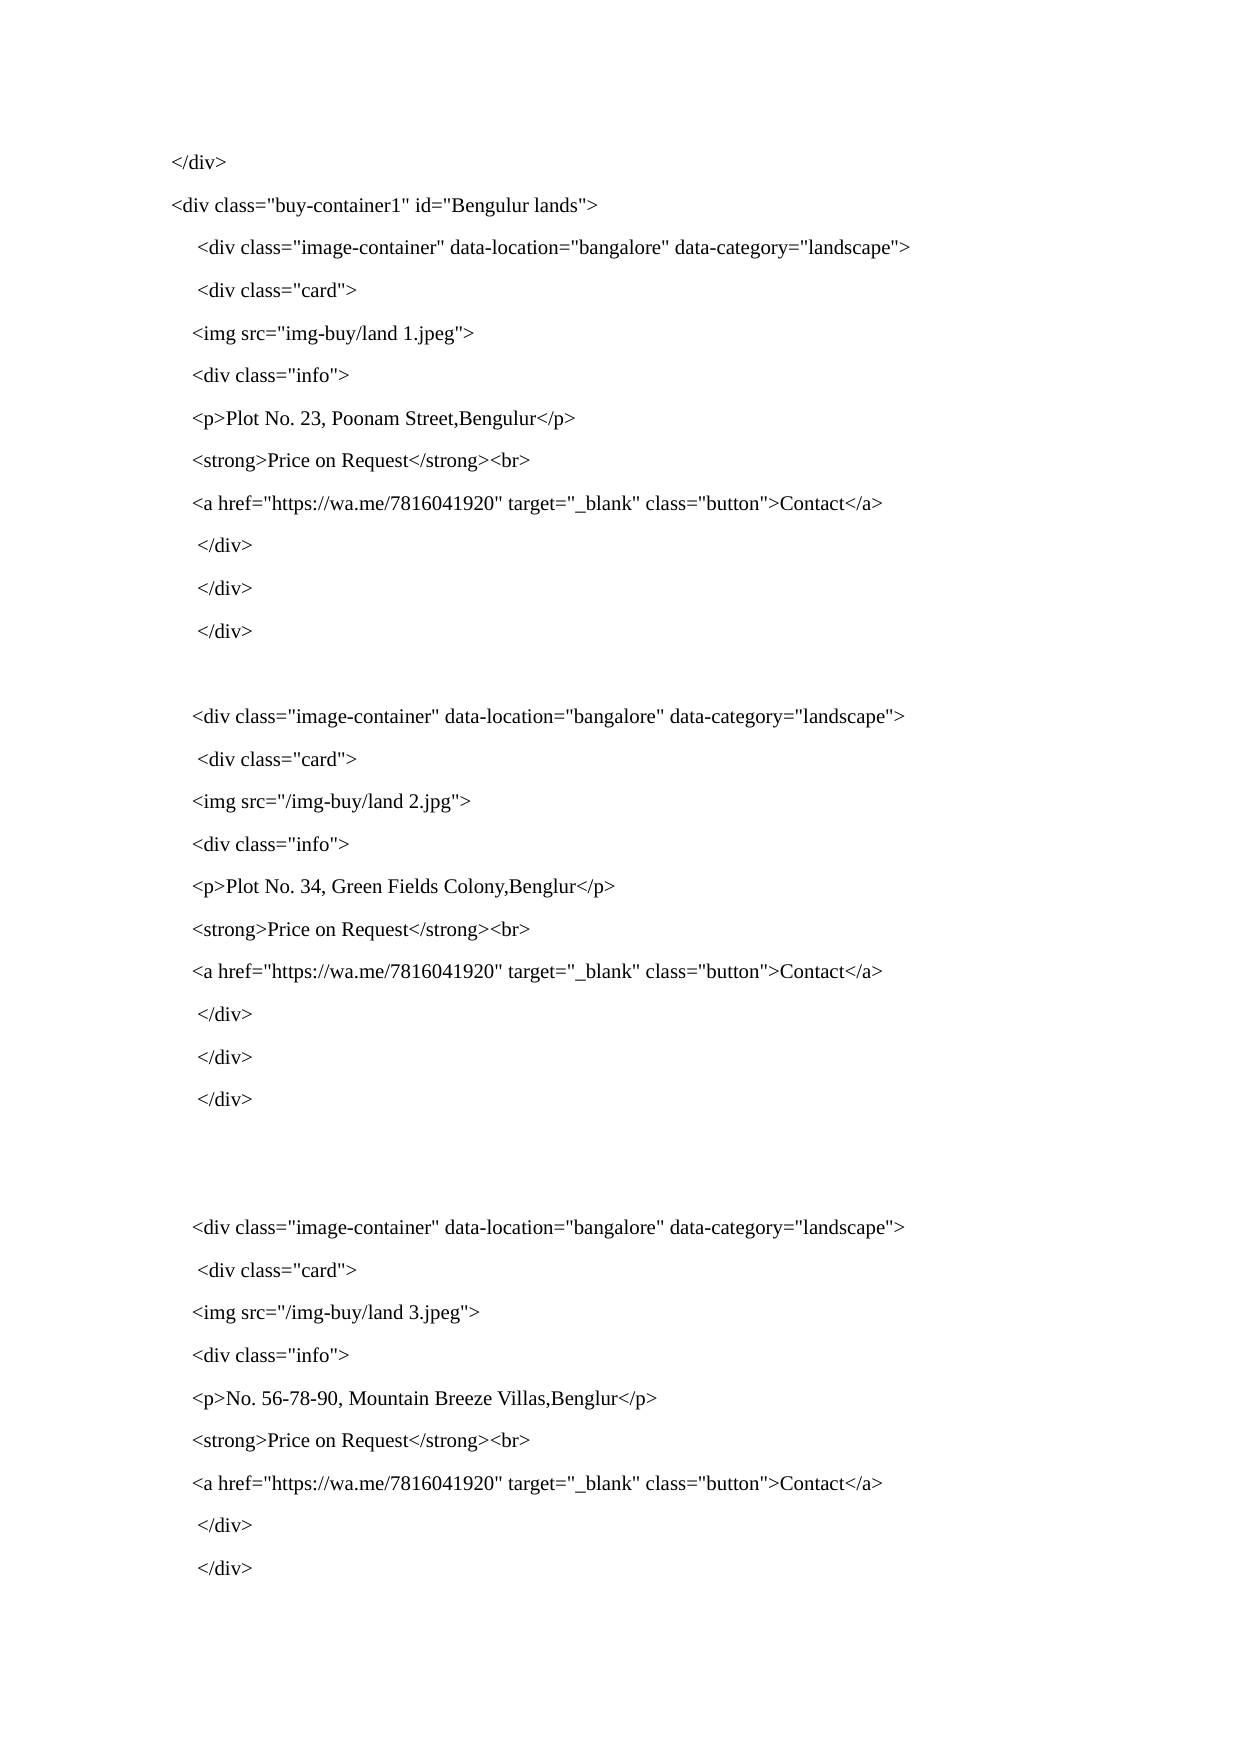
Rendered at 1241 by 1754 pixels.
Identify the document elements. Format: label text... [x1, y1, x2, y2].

text <div class="image-container" data-location="bangalore" data-category="landscape"> [150, 704, 1090, 728]
text </div> [150, 1045, 1090, 1069]
text </div> [150, 1002, 1090, 1026]
text <div class="card"> [150, 278, 1090, 302]
text <a href="https://wa.me/7816041920" target="_blank" class="button">Contact</a> [150, 959, 1090, 983]
text </div> [150, 1087, 1090, 1111]
text </div> [150, 1556, 1090, 1580]
text <div class="card"> [150, 746, 1090, 771]
text </div> [150, 533, 1090, 557]
text <p>Plot No. 34, Green Fields Colony,Benglur</p> [150, 874, 1090, 898]
text </div> [150, 576, 1090, 600]
text <div class="info"> [150, 1343, 1090, 1367]
text <div class="info"> [150, 832, 1090, 856]
text <div class="card"> [150, 1258, 1090, 1282]
text <div class="image-container" data-location="bangalore" data-category="landscape"> [150, 235, 1090, 259]
text </div> [150, 1513, 1090, 1537]
text <strong>Price on Request</strong><br> [150, 917, 1090, 941]
text </div> [150, 150, 1090, 174]
text <div class="image-container" data-location="bangalore" data-category="landscape"> [150, 1215, 1090, 1239]
text <p>Plot No. 23, Poonam Street,Bengulur</p> [150, 406, 1090, 430]
text <strong>Price on Request</strong><br> [150, 1428, 1090, 1452]
text <div class="info"> [150, 363, 1090, 387]
text <a href="https://wa.me/7816041920" target="_blank" class="button">Contact</a> [150, 491, 1090, 515]
text <p>No. 56-78-90, Mountain Breeze Villas,Benglur</p> [150, 1386, 1090, 1409]
text <div class="buy-container1" id="Bengulur lands"> [150, 193, 1090, 217]
text <img src="img-buy/land 1.jpeg"> [150, 320, 1090, 344]
text <strong>Price on Request</strong><br> [150, 448, 1090, 472]
text <img src="/img-buy/land 2.jpg"> [150, 789, 1090, 813]
text </div> [150, 619, 1090, 643]
text <img src="/img-buy/land 3.jpeg"> [150, 1300, 1090, 1324]
text <a href="https://wa.me/7816041920" target="_blank" class="button">Contact</a> [150, 1471, 1090, 1495]
